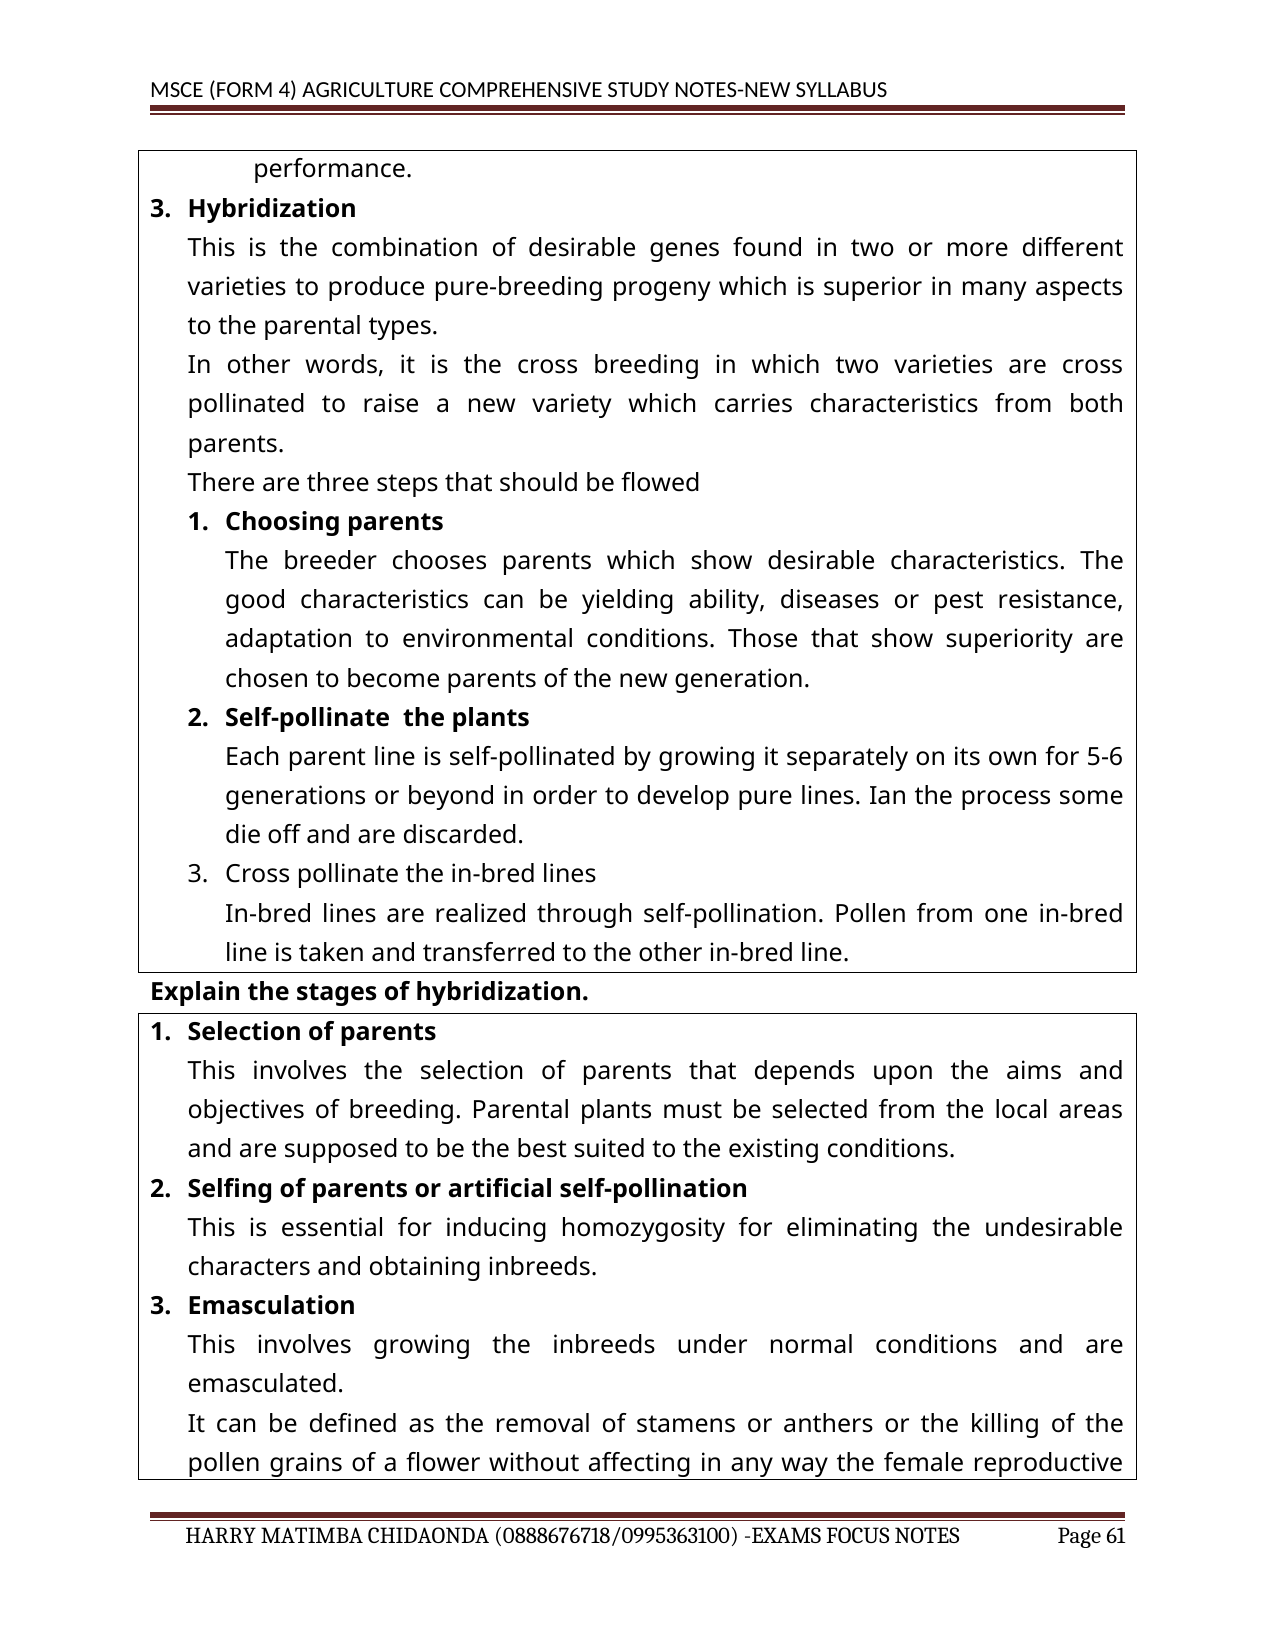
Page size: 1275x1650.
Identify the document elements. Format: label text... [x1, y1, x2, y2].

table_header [139, 151, 1136, 972]
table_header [139, 1014, 1136, 1478]
text Explain the stages of hybridization. [150, 973, 1125, 1007]
